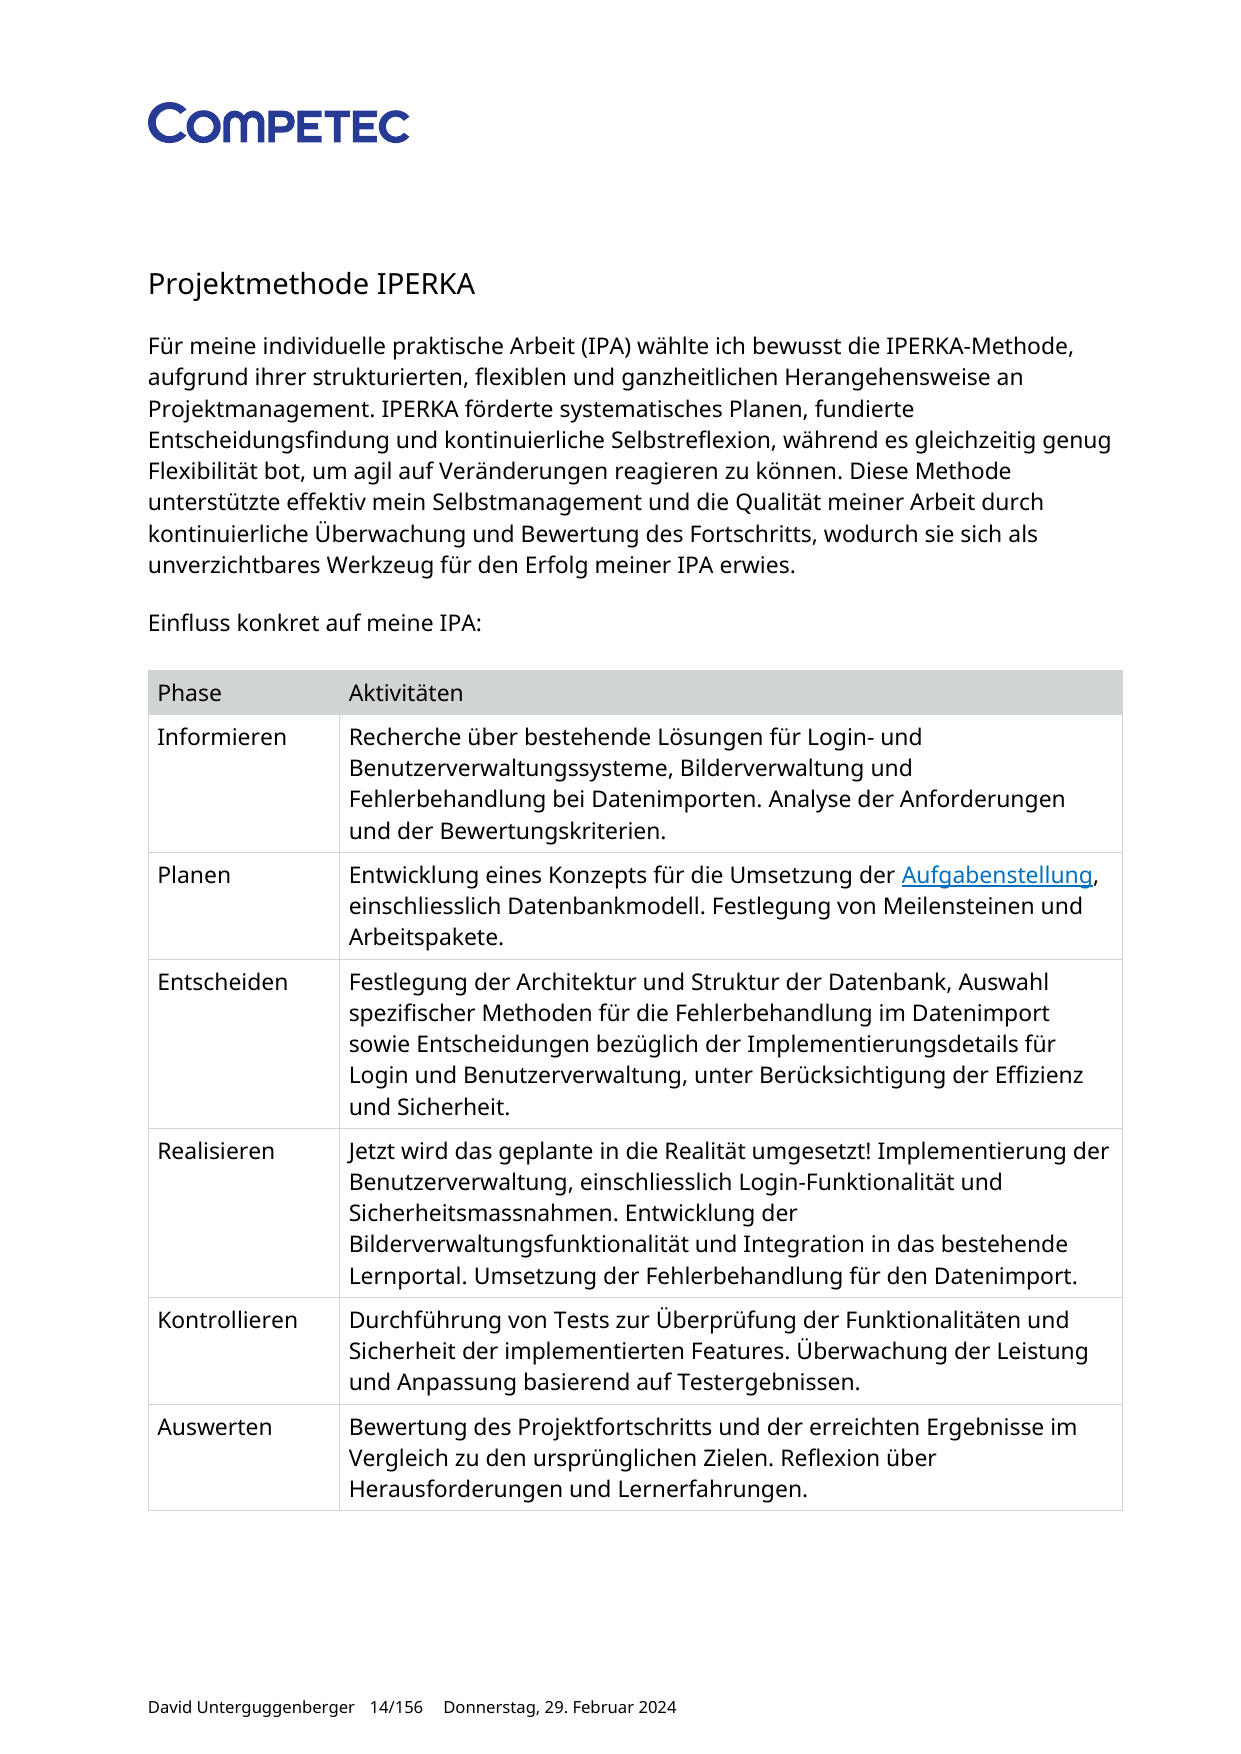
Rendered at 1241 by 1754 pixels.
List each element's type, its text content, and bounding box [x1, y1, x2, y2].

table_cell Entscheiden [149, 960, 339, 1128]
table_cell Planen [149, 853, 339, 958]
table_cell Recherche über bestehende Lösungen für Login- und Benutzerverwaltungssysteme, Bilderverwaltung und Fehlerbehandlung bei Datenimporten. Analyse der Anforderungen und der Bewertungskriterien. [340, 715, 1122, 852]
table_cell Entwicklung eines Konzepts für die Umsetzung der Aufgabenstellung, einschliesslich Datenbankmodell. Festlegung von Meilensteinen und Arbeitspakete. [340, 853, 1122, 958]
table_header Phase [149, 671, 339, 714]
table_header Aktivitäten [340, 671, 1122, 714]
table_cell Kontrollieren [149, 1298, 339, 1403]
table_cell Festlegung der Architektur und Struktur der Datenbank, Auswahl spezifischer Methoden für die Fehlerbehandlung im Datenimport sowie Entscheidungen bezüglich der Implementierungsdetails für Login und Benutzerverwaltung, unter Berücksichtigung der Effizienz und Sicherheit. [340, 960, 1122, 1128]
table_cell Bewertung des Projektfortschritts und der erreichten Ergebnisse im Vergleich zu den ursprünglichen Zielen. Reflexion über Herausforderungen und Lernerfahrungen. [340, 1405, 1122, 1510]
subtitle Einfluss konkret auf meine IPA: [148, 607, 1122, 638]
table_cell Auswerten [149, 1405, 339, 1510]
table_cell Durchführung von Tests zur Überprüfung der Funktionalitäten und Sicherheit der implementierten Features. Überwachung der Leistung und Anpassung basierend auf Testergebnissen. [340, 1298, 1122, 1403]
table_cell Jetzt wird das geplante in die Realität umgesetzt! Implementierung der Benutzerverwaltung, einschliesslich Login-Funktionalität und Sicherheitsmassnahmen. Entwicklung der Bilderverwaltungsfunktionalität und Integration in das bestehende Lernportal. Umsetzung der Fehlerbehandlung für den Datenimport. [340, 1129, 1122, 1297]
table_cell Informieren [149, 715, 339, 852]
subtitle Projektmethode IPERKA [148, 263, 1122, 303]
text Für meine individuelle praktische Arbeit (IPA) wählte ich bewusst die IPERKA-Methode, aufgrund ihrer strukturierten, flexiblen und ganzheitlichen Herangehensweise an Projektmanagement. IPERKA förderte systematisches Planen, fundierte Entscheidungsfindung und kontinuierliche Selbstreflexion, während es gleichzeitig genug Flexibilität bot, um agil auf Veränderungen reagieren zu können. Diese Methode unterstützte effektiv mein Selbstmanagement und die Qualität meiner Arbeit durch kontinuierliche Überwachung und Bewertung des Fortschritts, wodurch sie sich als unverzichtbares Werkzeug für den Erfolg meiner IPA erwies. [148, 330, 1122, 580]
table_cell Realisieren [149, 1129, 339, 1297]
